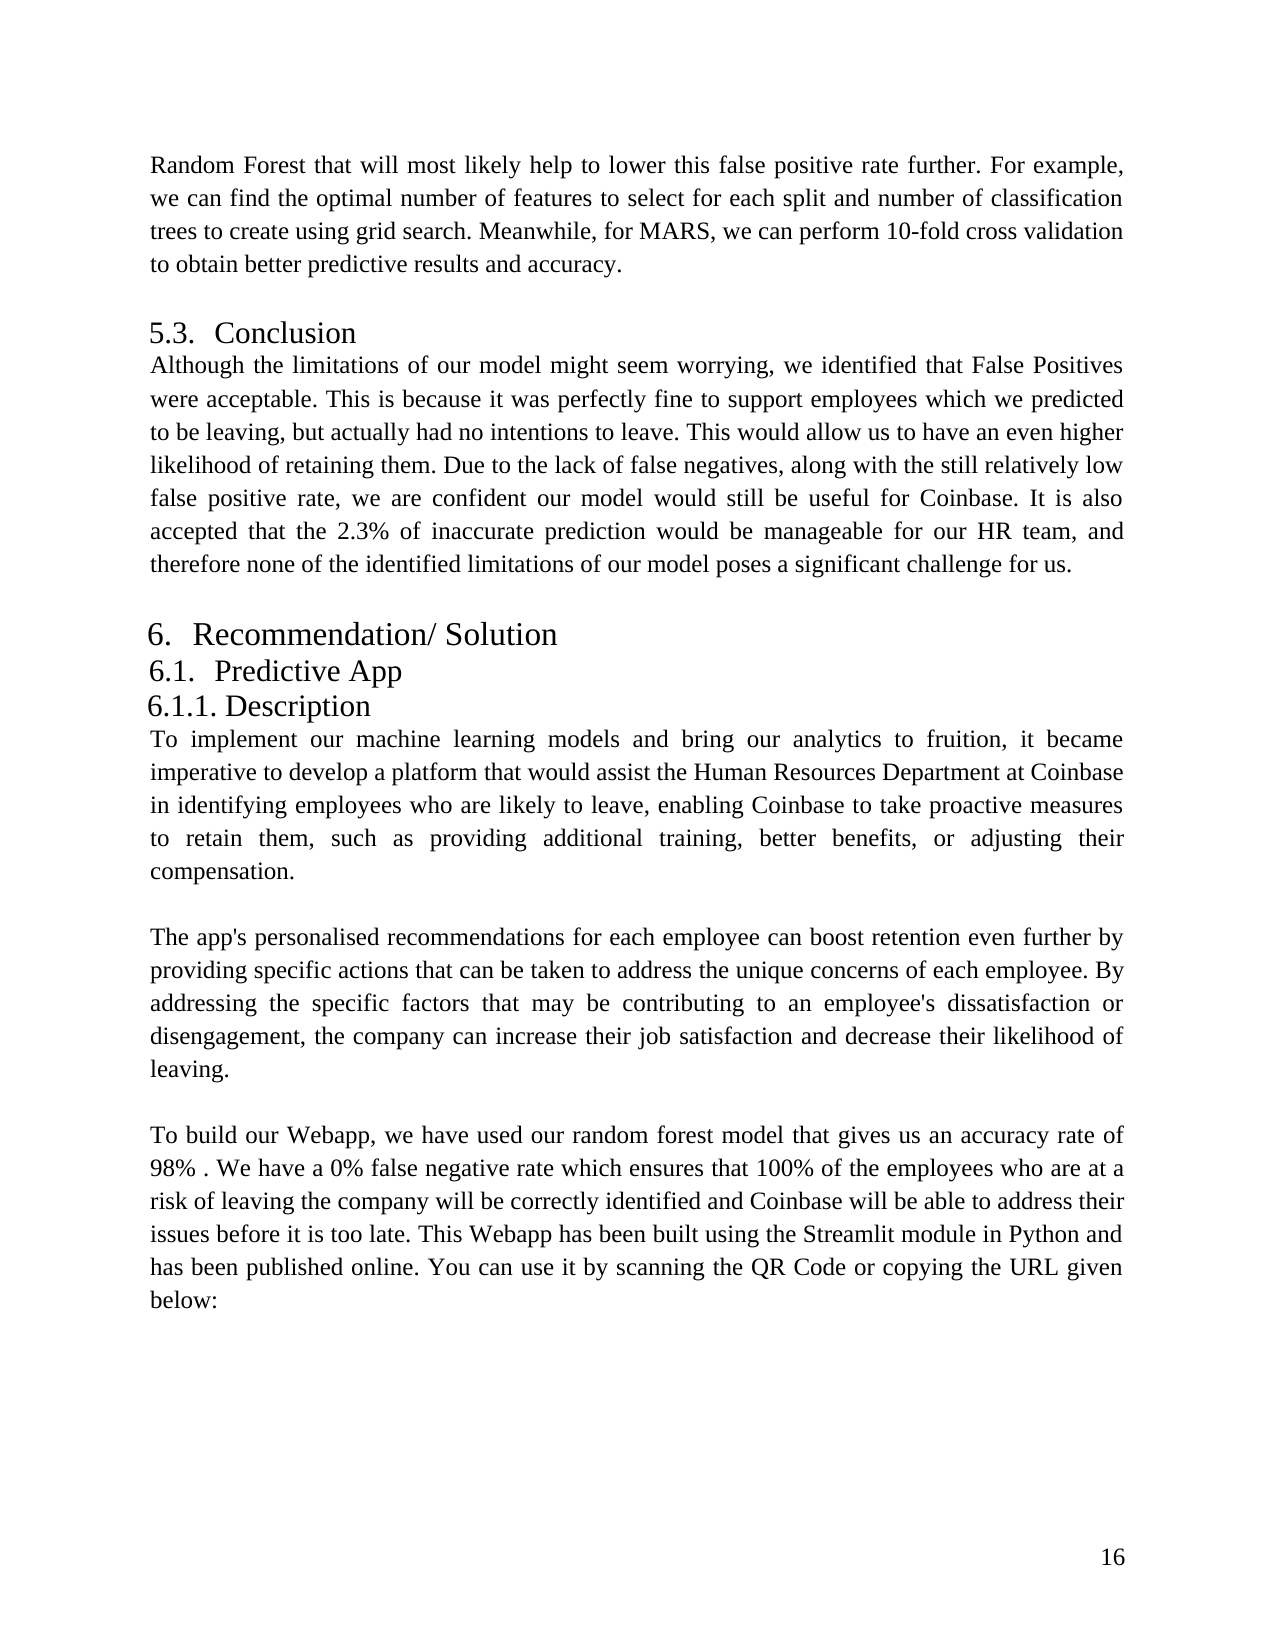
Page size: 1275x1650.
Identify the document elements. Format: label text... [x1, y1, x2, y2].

subtitle Recommendation/ Solution [172, 615, 1125, 653]
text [150, 150, 1125, 278]
text Although the limitations of our model might seem worrying, we identified that False Positives were acceptable. This is because it was perfectly fine to support employees which we predicted to be leaving, but actually had no intentions to leave. This would allow us to have an even higher likelihood of retaining them. Due to the lack of false negatives, along with the still relatively low false positive rate, we are confident our model would still be useful for Coinbase. It is also accepted that the 2.3% of inaccurate prediction would be manageable for our HR team, and therefore none of the identified limitations of our model poses a significant challenge for us. [150, 351, 1125, 577]
text To implement our machine learning models and bring our analytics to fruition, it became imperative to develop a platform that would assist the Human Resources Department at Coinbase in identifying employees who are likely to leave, enabling Coinbase to take proactive measures to retain them, such as providing additional training, better benefits, or adjusting their compensation. [150, 724, 1125, 884]
subtitle Description [150, 688, 1125, 724]
text The app's personalised recommendations for each employee can boost retention even further by providing specific actions that can be taken to address the unique concerns of each employee. By addressing the specific factors that may be contributing to an employee's dissatisfaction or disengagement, the company can increase their job satisfaction and decrease their likelihood of leaving. [150, 922, 1125, 1083]
subtitle Predictive App [195, 653, 1125, 688]
text To build our Webapp, we have used our random forest model that gives us an accuracy rate of 98% . We have a 0% false negative rate which ensures that 100% of the employees who are at a risk of leaving the company will be correctly identified and Coinbase will be able to address their issues before it is too late. This Webapp has been built using the Streamlit module in Python and has been published online. You can use it by scanning the QR Code or copying the URL given below: [150, 1120, 1125, 1314]
subtitle Conclusion [195, 315, 1125, 351]
